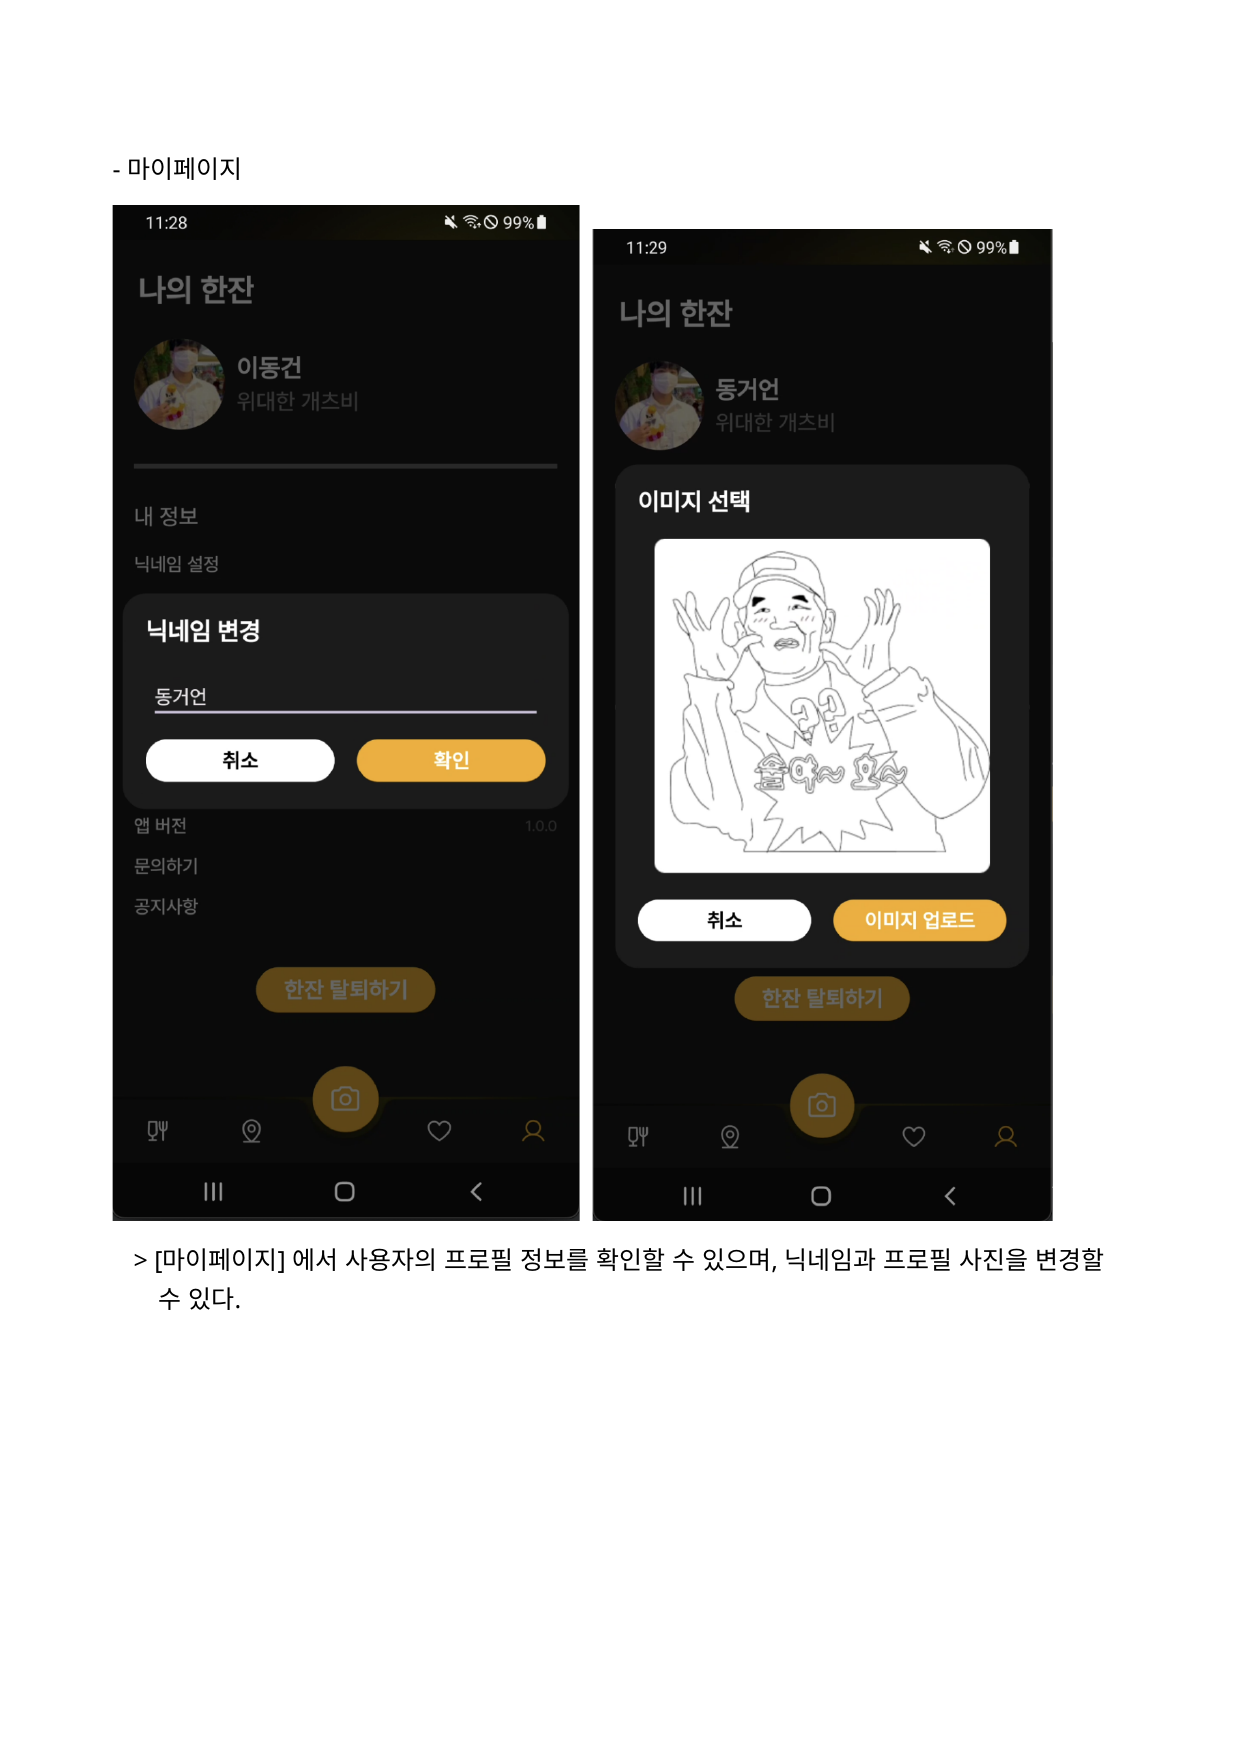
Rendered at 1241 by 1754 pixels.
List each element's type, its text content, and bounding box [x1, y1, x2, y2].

text - 마이페이지 [112, 150, 1128, 186]
text > [마이페이지] 에서 사용자의 프로필 정보를 확인할 수 있으며, 닉네임과 프로필 사진을 변경할 수 있다. [133, 1240, 1128, 1316]
picture [112, 205, 580, 1221]
picture [592, 229, 1053, 1221]
